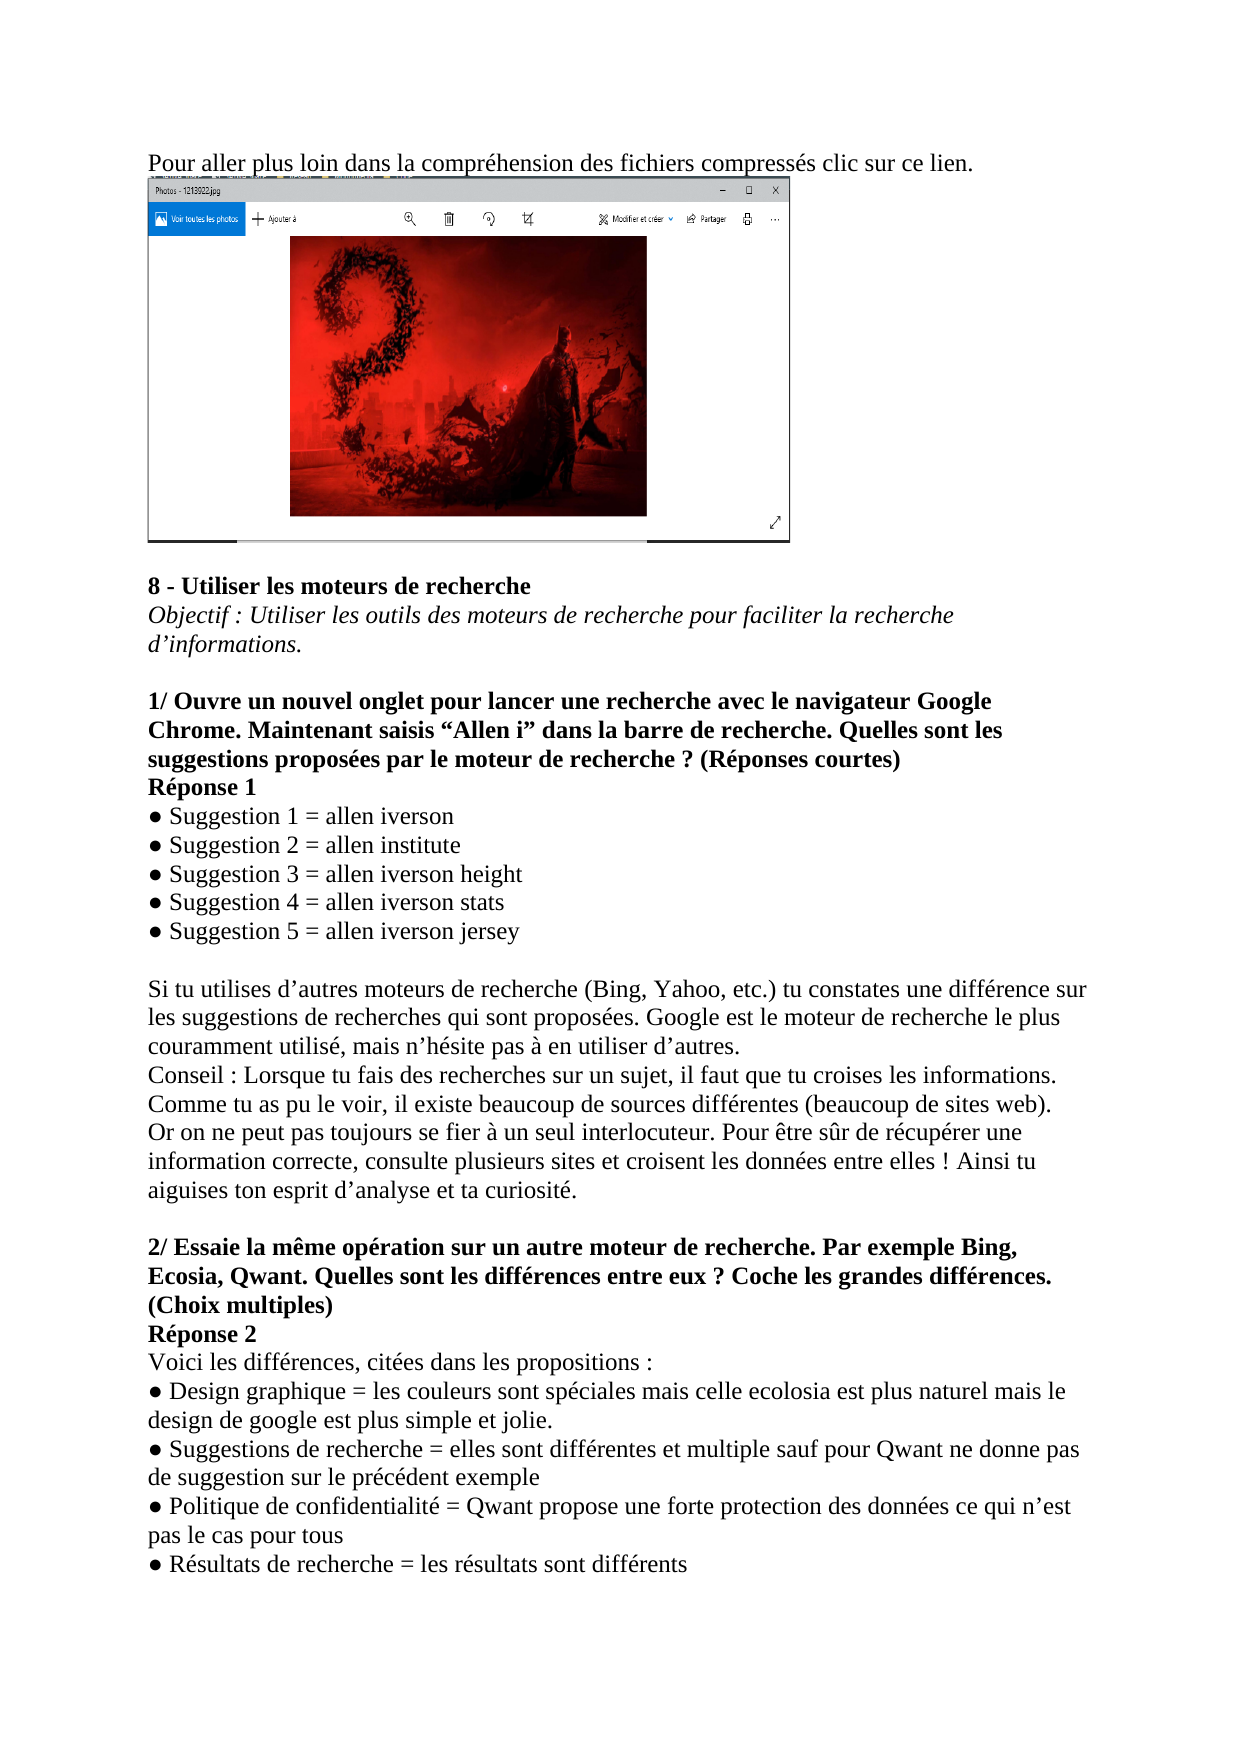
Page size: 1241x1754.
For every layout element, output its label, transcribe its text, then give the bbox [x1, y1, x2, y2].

text Chrome. Maintenant saisis “Allen i” dans la barre de recherche. Quelles sont les suggestions proposées par le moteur de recherche ? (Réponses courtes) [148, 715, 1093, 772]
text Réponse 2 [148, 1319, 1093, 1347]
text ● Suggestion 3 = allen iverson height [148, 859, 1093, 887]
text ● Design graphique = les couleurs sont spéciales mais celle ecolosia est plus naturel mais le design de google est plus simple et jolie. [148, 1376, 1093, 1434]
text ● Suggestion 1 = allen iverson [148, 801, 1093, 830]
text ● Suggestions de recherche = elles sont différentes et multiple sauf pour Qwant ne donne pas de suggestion sur le précédent exemple [148, 1434, 1093, 1491]
text Conseil : Lorsque tu fais des recherches sur un sujet, il faut que tu croises les informations. [148, 1060, 1093, 1089]
text ● Résultats de recherche = les résultats sont différents [148, 1549, 1093, 1577]
text Pour aller plus loin dans la compréhension des fichiers compressés clic sur ce lien. [148, 148, 1093, 176]
text 8 - Utiliser les moteurs de recherche [148, 571, 1093, 600]
text ● Suggestion 5 = allen iverson jersey [148, 916, 1093, 945]
text Objectif : Utiliser les outils des moteurs de recherche pour faciliter la recherche d’informations. [148, 600, 1093, 657]
text Voici les différences, citées dans les propositions : [148, 1347, 1093, 1376]
text ● Politique de confidentialité = Qwant propose une forte protection des données ce qui n’est pas le cas pour tous [148, 1491, 1093, 1549]
text Si tu utilises d’autres moteurs de recherche (Bing, Yahoo, etc.) tu constates une différence sur les suggestions de recherches qui sont proposées. Google est le moteur de recherche le plus couramment utilisé, mais n’hésite pas à en utiliser d’autres. [148, 974, 1093, 1060]
text ● Suggestion 2 = allen institute [148, 830, 1093, 859]
text Or on ne peut pas toujours se fier à un seul interlocuteur. Pour être sûr de récupérer une information correcte, consulte plusieurs sites et croisent les données entre elles ! Ainsi tu aiguises ton esprit d’analyse et ta curiosité. [148, 1117, 1093, 1204]
picture [147, 176, 791, 543]
text ● Suggestion 4 = allen iverson stats [148, 887, 1093, 916]
text 1/ Ouvre un nouvel onglet pour lancer une recherche avec le navigateur Google [148, 686, 1093, 715]
text Comme tu as pu le voir, il existe beaucoup de sources différentes (beaucoup de sites web). [148, 1089, 1093, 1117]
text Réponse 1 [148, 772, 1093, 801]
text 2/ Essaie la même opération sur un autre moteur de recherche. Par exemple Bing, Ecosia, Qwant. Quelles sont les différences entre eux ? Coche les grandes différences. (Choix multiples) [148, 1232, 1093, 1319]
